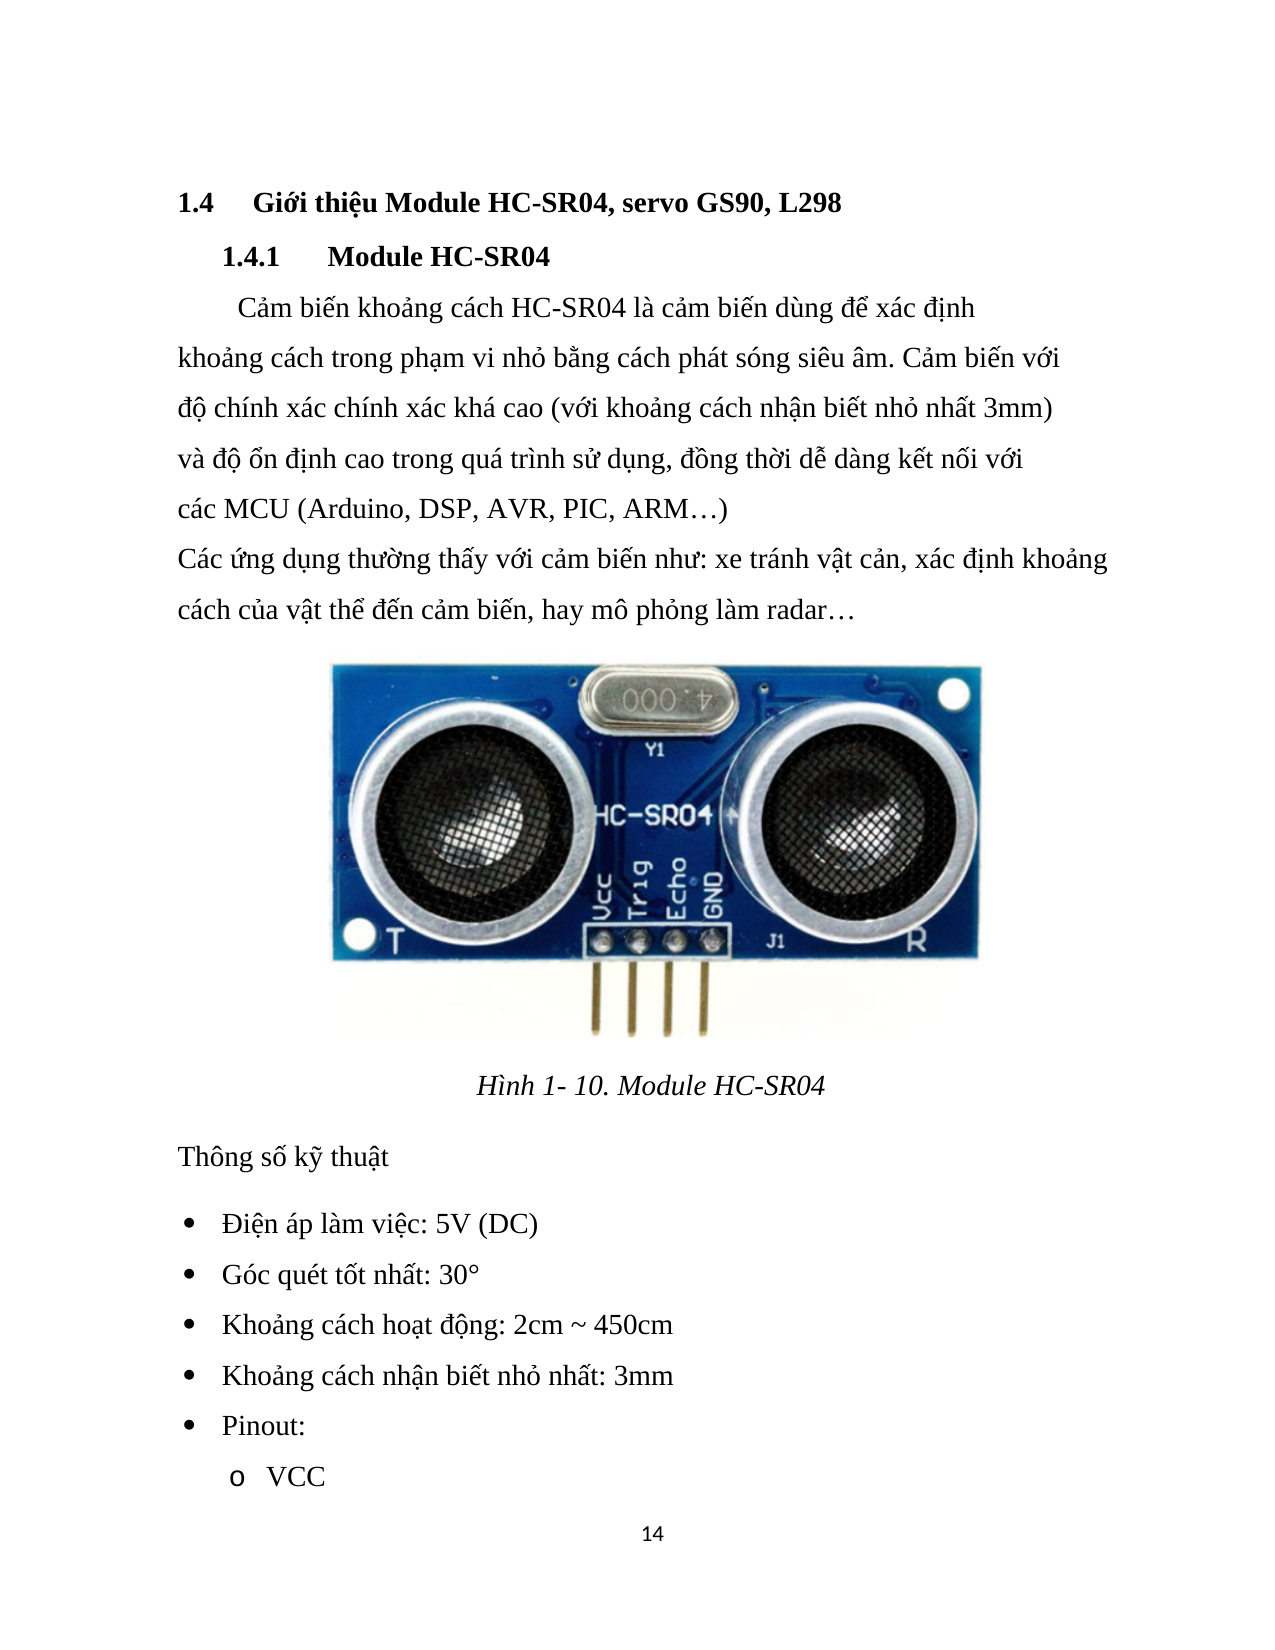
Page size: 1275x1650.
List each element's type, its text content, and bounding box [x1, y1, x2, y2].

list VCC [228, 1459, 1068, 1495]
list Pinout: [184, 1408, 1068, 1442]
subtitle Giới thiệu Module HC-SR04, servo GS90, L298 [177, 185, 1068, 219]
list Điện áp làm việc: 5V (DC) [184, 1207, 1068, 1240]
text Thông số kỹ thuật [177, 1139, 1127, 1173]
text Hình 1- 10. Module HC-SR04 [177, 1068, 1127, 1102]
list Khoảng cách hoạt động: 2cm ~ 450cm [184, 1307, 1068, 1341]
list Khoảng cách nhận biết nhỏ nhất: 3mm [184, 1358, 1068, 1391]
text Các ứng dụng thường thấy với cảm biến như: xe tránh vật cản, xác định khoảng cách của vật thể đến cảm biến, hay mô phỏng làm radar… [177, 541, 1127, 625]
subtitle Module HC-SR04 [222, 239, 1068, 273]
picture [317, 642, 987, 1038]
text Cảm biến khoảng cách HC-SR04 là cảm biến dùng để xác định khoảng cách trong phạm vi nhỏ bằng cách phát sóng siêu âm. Cảm biến với độ chính xác chính xác khá cao (với khoảng cách nhận biết nhỏ nhất 3mm) và độ ổn định cao trong quá trình sử dụng, đồng thời dễ dàng kết nối với các MCU (Arduino, DSP, AVR, PIC, ARM…) [177, 290, 1068, 525]
list Góc quét tốt nhất: 30° [184, 1257, 1068, 1291]
